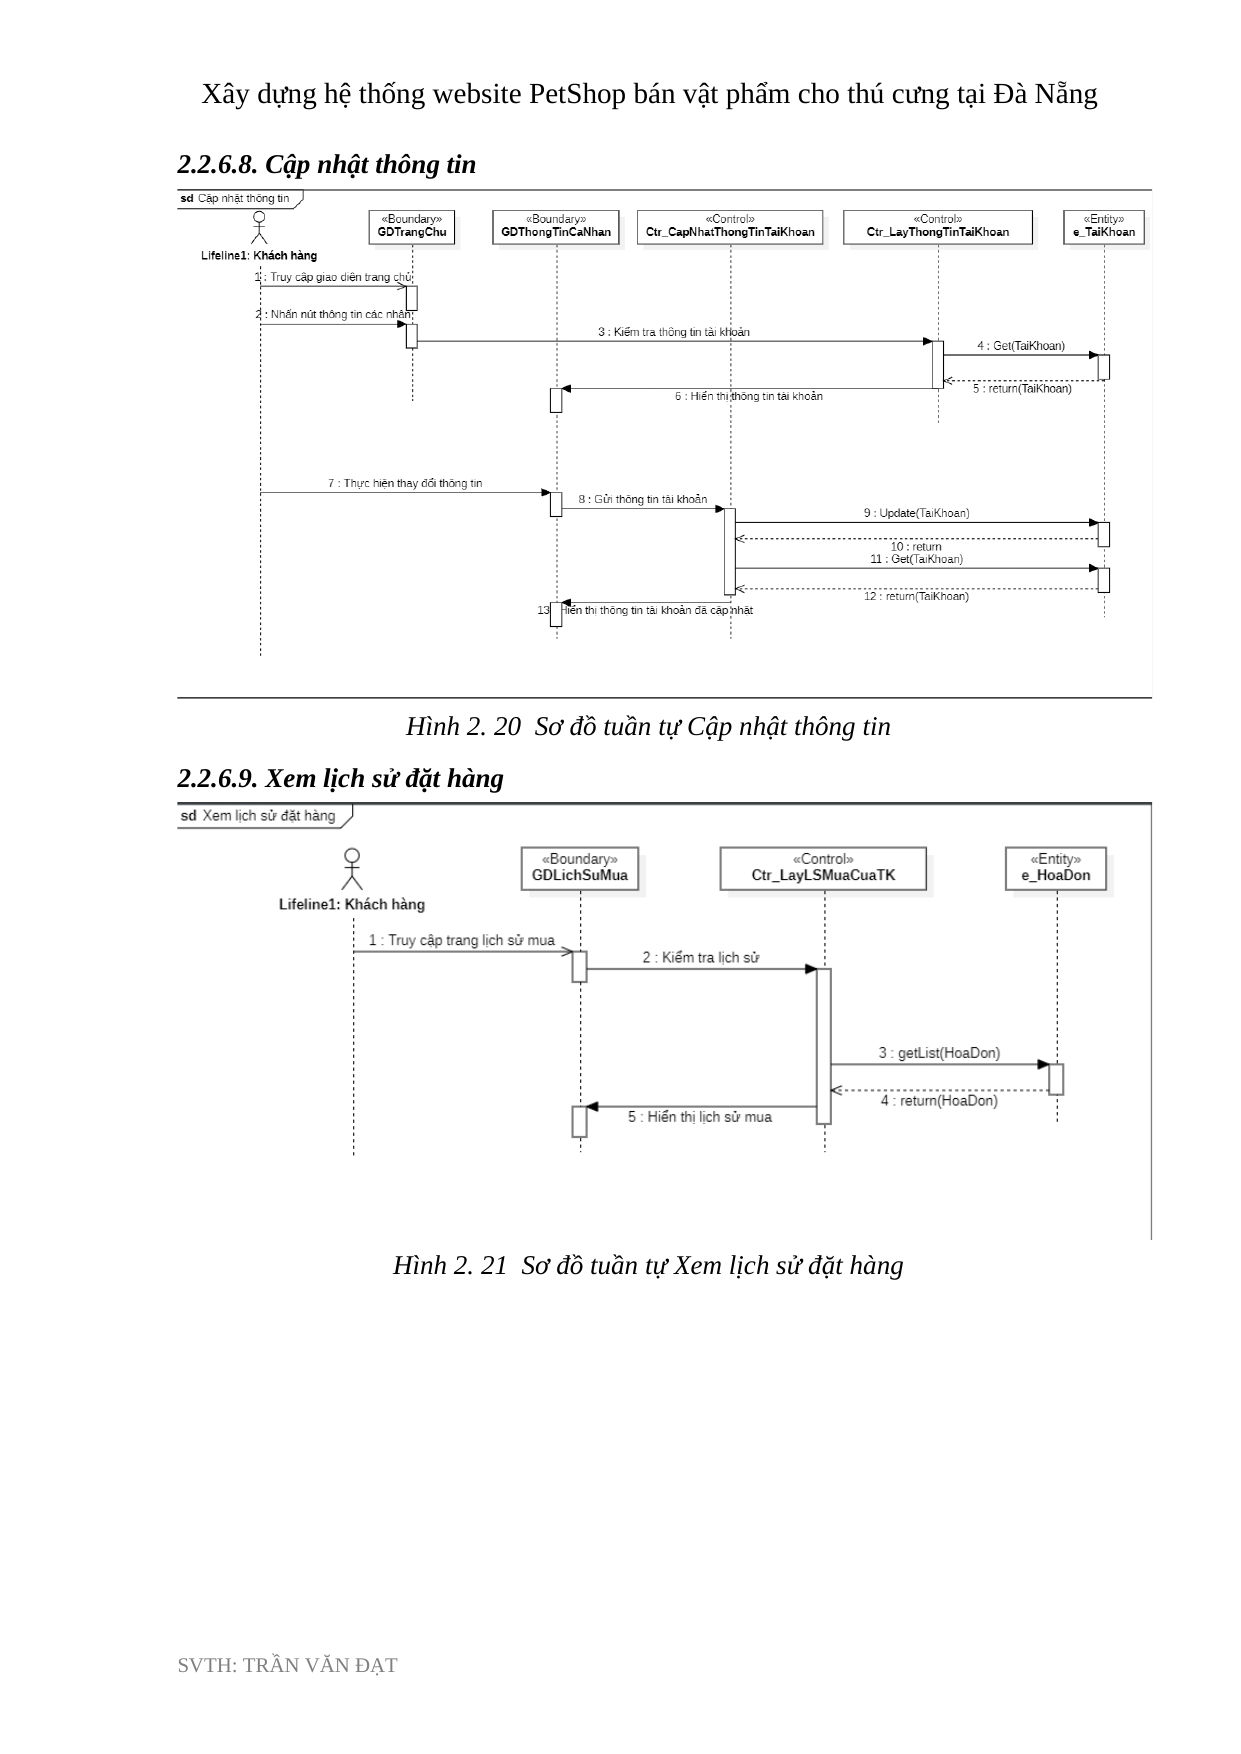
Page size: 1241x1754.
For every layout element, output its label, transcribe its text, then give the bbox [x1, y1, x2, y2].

picture [177, 188, 1153, 700]
subtitle 2.2.6.9. Xem lịch sử đặt hàng [177, 762, 1122, 793]
picture [177, 802, 1153, 1240]
text Hình 2. 21 Sơ đồ tuần tự Xem lịch sử đặt hàng [177, 1249, 1122, 1281]
text Hình 2. 20 Sơ đồ tuần tự Cập nhật thông tin [177, 710, 1122, 741]
subtitle 2.2.6.8. Cập nhật thông tin [177, 148, 1122, 179]
